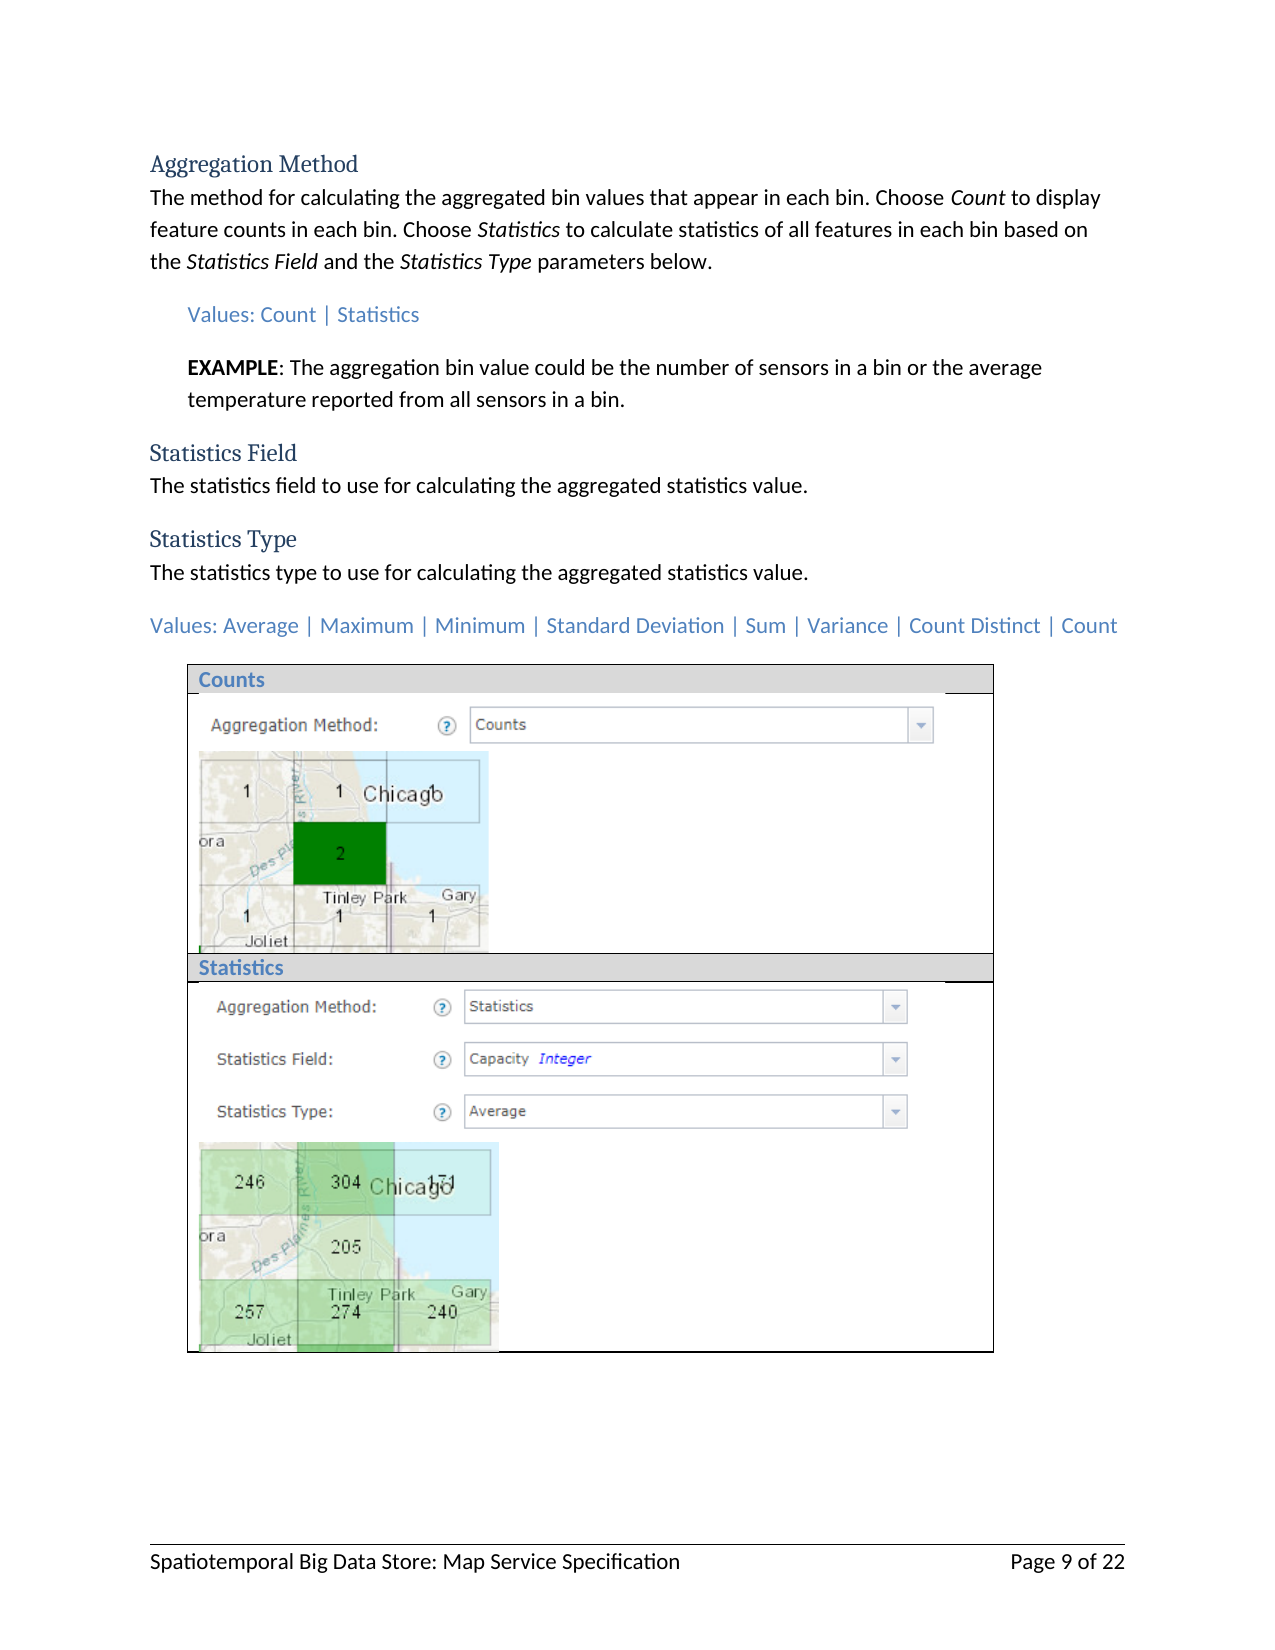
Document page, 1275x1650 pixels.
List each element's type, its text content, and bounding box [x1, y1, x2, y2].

table_cell [489, 694, 993, 952]
picture [198, 693, 946, 953]
text EXAMPLE: The aggregation bin value could be the number of sensors in a bin or the average temperature reported from all sensors in a bin. [187, 353, 1125, 414]
subtitle Statistics Type [150, 525, 1125, 553]
subtitle Aggregation Method [150, 150, 1125, 179]
table_cell Statistics [188, 954, 993, 981]
text Values: Count | Statistics [150, 300, 1125, 328]
text The method for calculating the aggregated bin values that appear in each bin. Choose Count to display feature counts in each bin. Choose Statistics to calculate statistics of all features in each bin based on the Statistics Field and the Statistics Type parameters below. [150, 183, 1125, 275]
text The statistics type to use for calculating the aggregated statistics value. [150, 558, 1125, 586]
subtitle Statistics Field [150, 439, 1125, 467]
table_header Counts [188, 665, 993, 693]
text Values: Average | Maximum | Minimum | Standard Deviation | Sum | Variance | Count Distinct | Count [150, 611, 1125, 639]
picture [198, 982, 946, 1352]
text The statistics field to use for calculating the aggregated statistics value. [150, 472, 1125, 500]
table_cell [499, 983, 993, 1351]
table_cell [188, 983, 198, 1351]
table_cell [188, 694, 198, 952]
